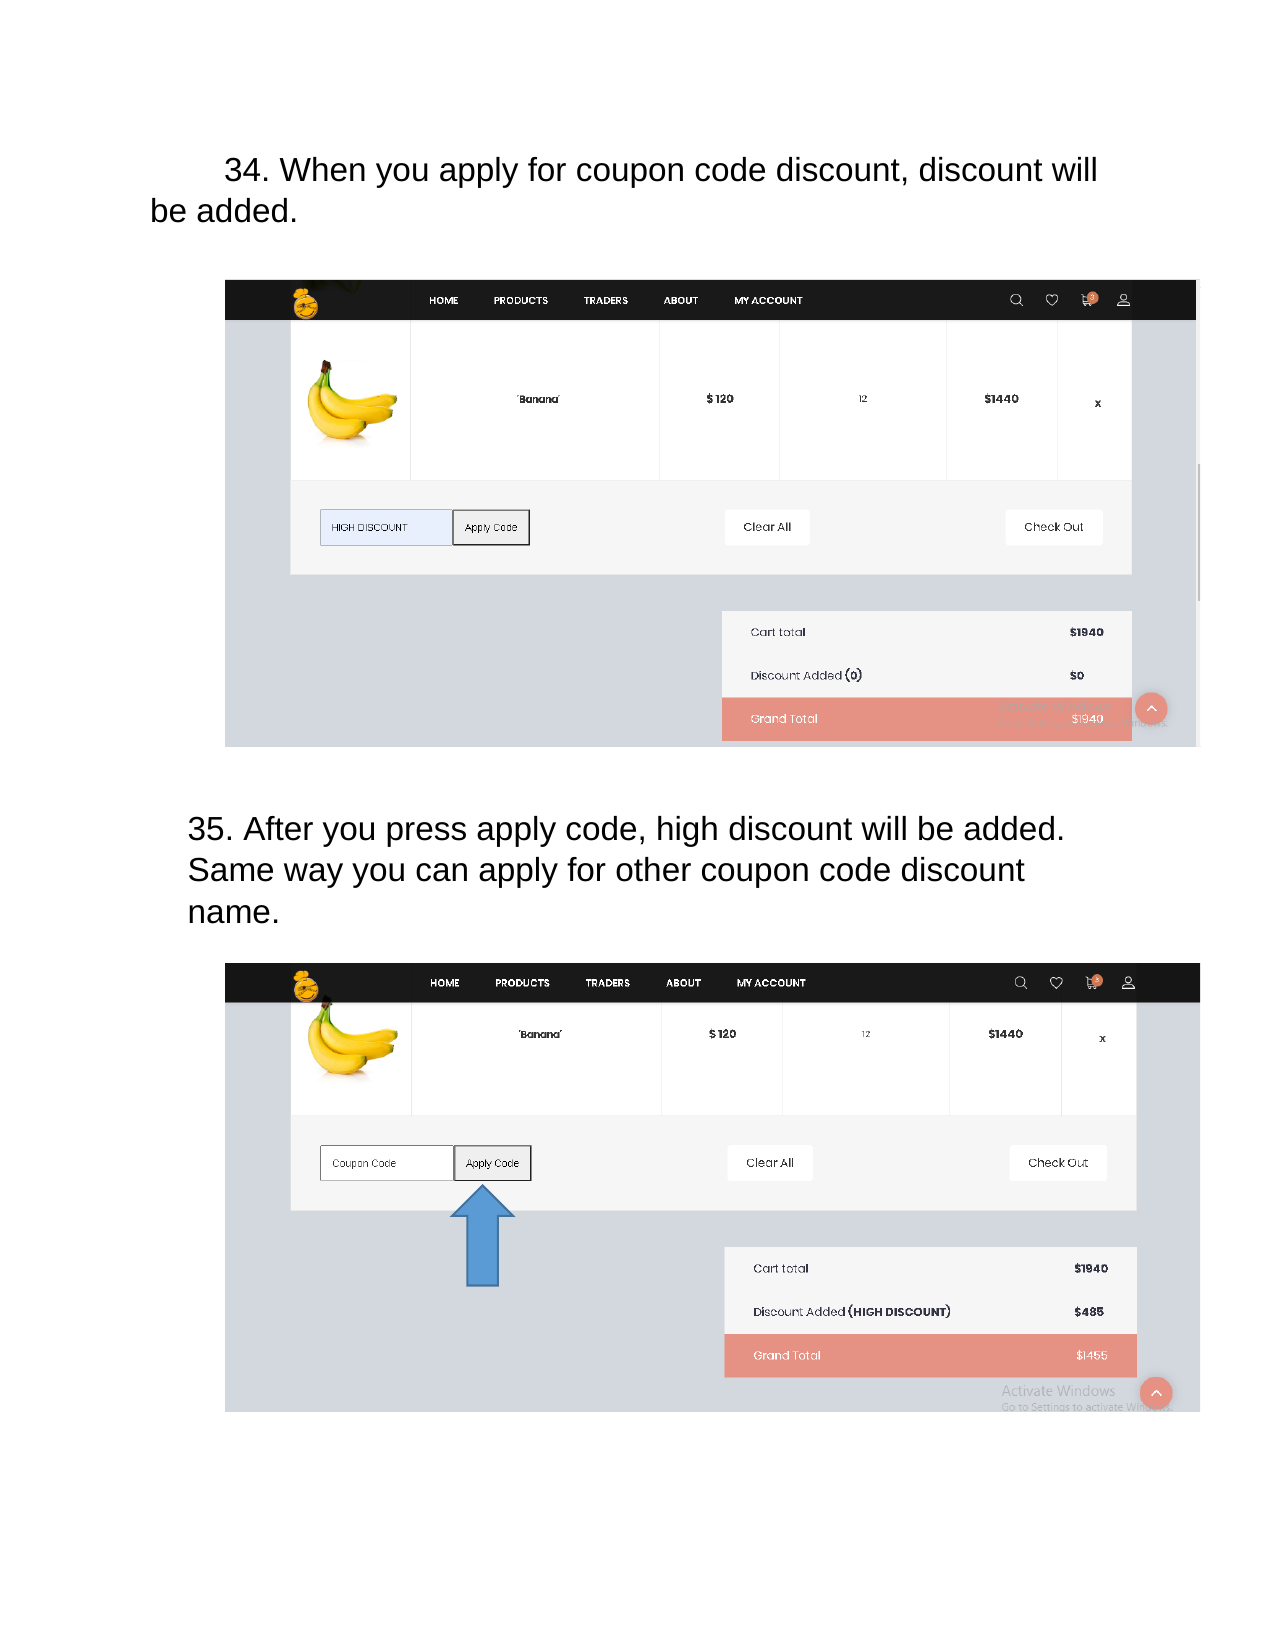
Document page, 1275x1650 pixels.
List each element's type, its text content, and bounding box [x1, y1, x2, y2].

picture [225, 279, 1200, 747]
picture [225, 963, 1200, 1412]
list 35. After you press apply code, high discount will be added. Same way you can apply for other coupon code discount name. [187, 809, 1125, 930]
text 34. When you apply for coupon code discount, discount will be added. [150, 150, 1125, 230]
